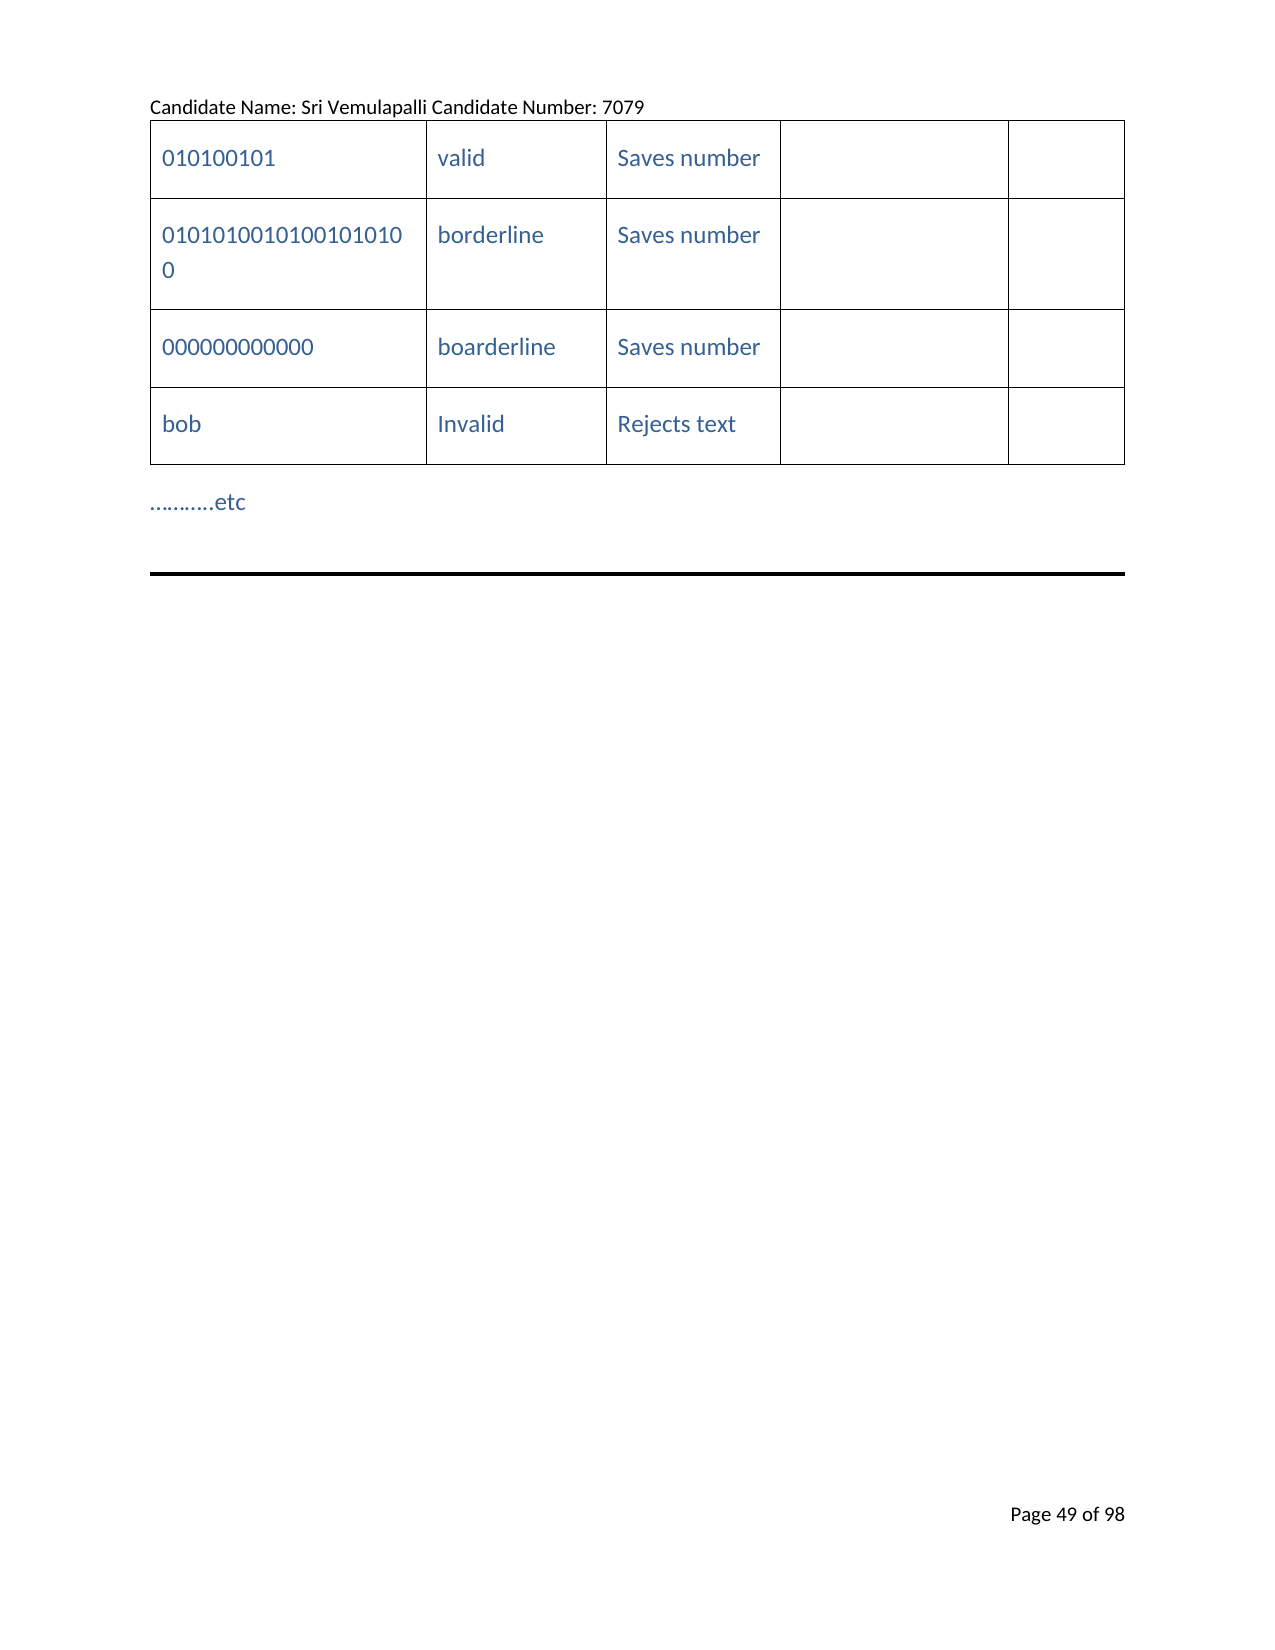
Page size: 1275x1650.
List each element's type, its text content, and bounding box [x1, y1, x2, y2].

table_cell [781, 121, 1008, 197]
table_cell valid [427, 121, 606, 197]
table_cell 01010100101001010100 [151, 199, 426, 309]
table_cell 000000000000 [151, 310, 426, 387]
table_cell [1009, 121, 1124, 197]
table_cell Saves number [607, 121, 780, 197]
table_cell [1009, 310, 1124, 387]
table_cell bob [151, 388, 426, 464]
text ………..etc [150, 486, 1125, 517]
table_cell Saves number [607, 199, 780, 309]
table_cell [781, 199, 1008, 309]
table_cell [1009, 199, 1124, 309]
table_cell borderline [427, 199, 606, 309]
table_cell 010100101 [151, 121, 426, 197]
table_cell [781, 388, 1008, 464]
table_cell [1009, 388, 1124, 464]
table_cell [781, 310, 1008, 387]
table_cell Saves number [607, 310, 780, 387]
table_cell Invalid [427, 388, 606, 464]
table_cell boarderline [427, 310, 606, 387]
table_cell Rejects text [607, 388, 780, 464]
